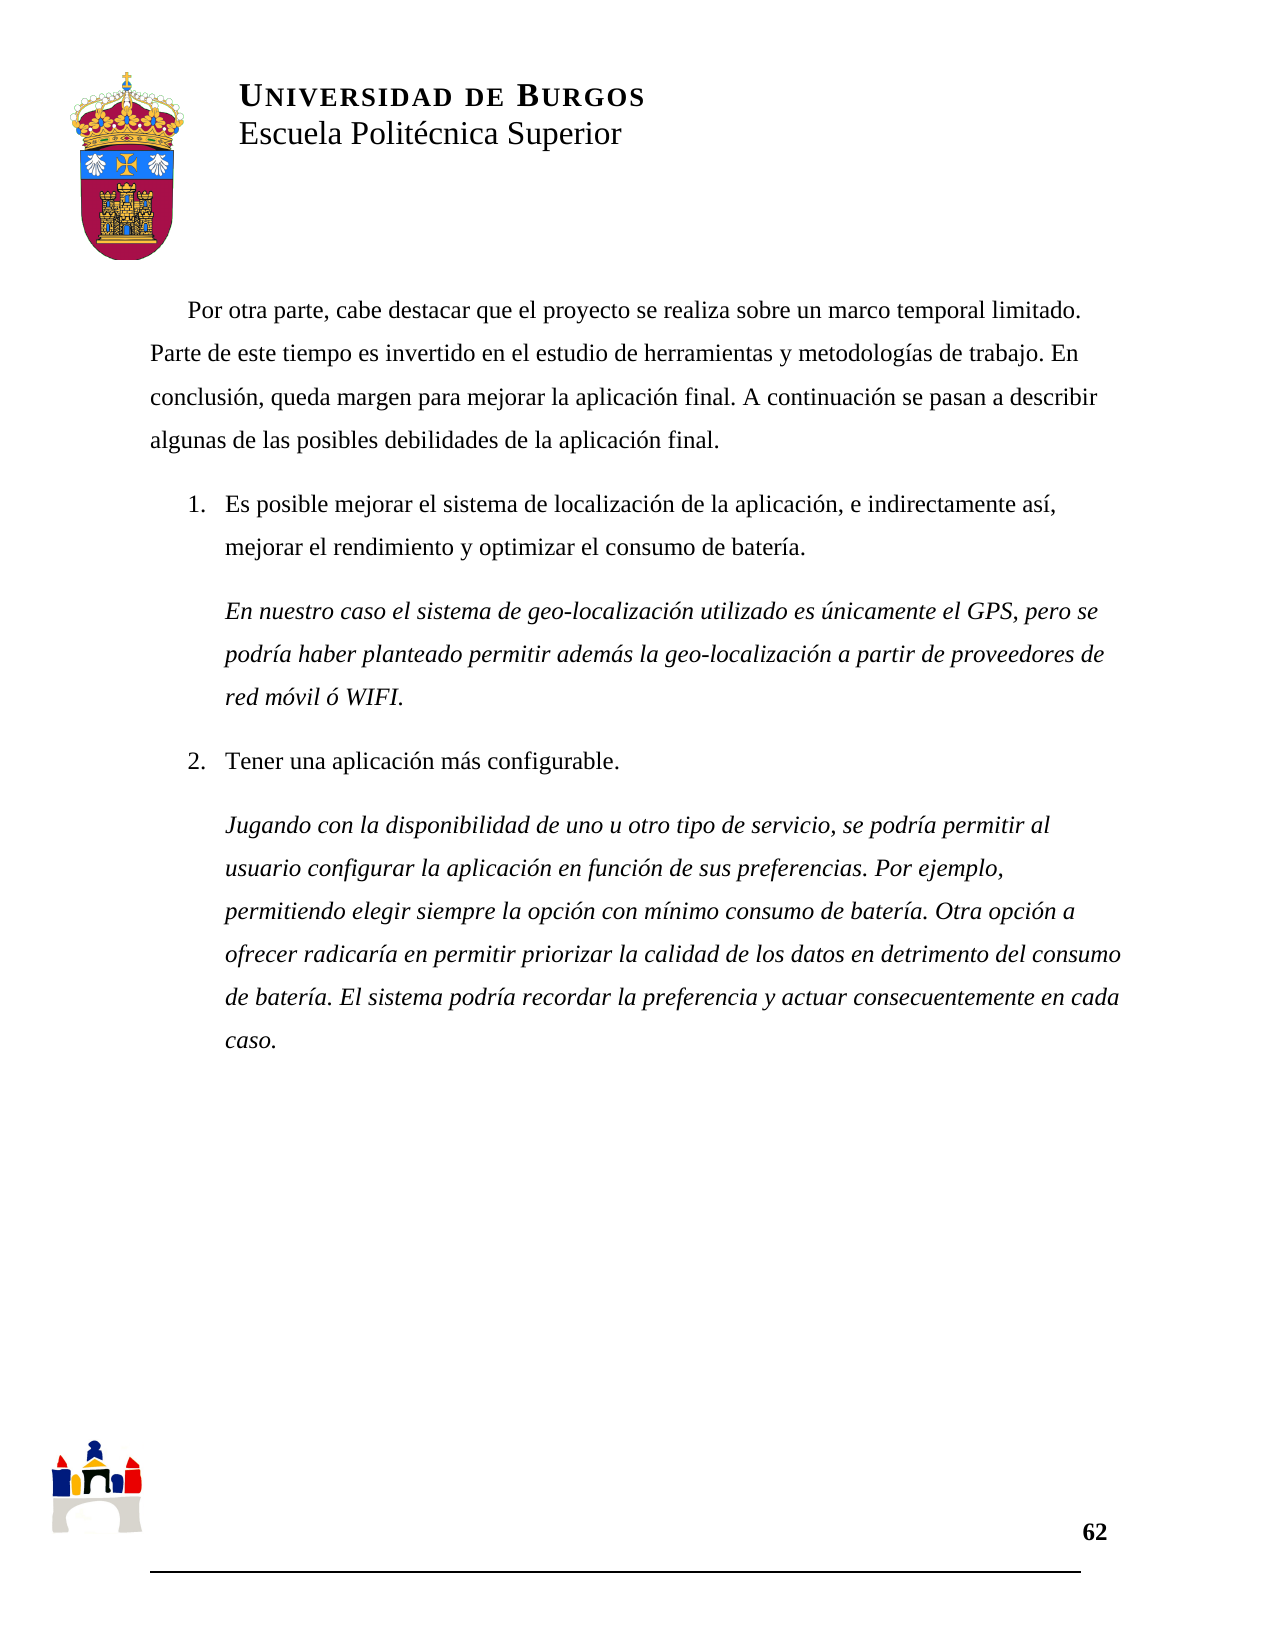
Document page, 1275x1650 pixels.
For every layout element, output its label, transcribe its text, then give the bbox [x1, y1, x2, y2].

text Por otra parte, cabe destacar que el proyecto se realiza sobre un marco temporal limitado. Parte de este tiempo es invertido en el estudio de herramientas y metodologías de trabajo. En conclusión, queda margen para mejorar la aplicación final. A continuación se pasan a describir algunas de las posibles debilidades de la aplicación final. [150, 295, 1125, 453]
list Es posible mejorar el sistema de localización de la aplicación, e indirectamente así, mejorar el rendimiento y optimizar el consumo de batería. [187, 489, 1125, 561]
picture [32, 72, 220, 260]
text Jugando con la disponibilidad de uno u otro tipo de servicio, se podría permitir al usuario configurar la aplicación en función de sus preferencias. Por ejemplo, permitiendo elegir siempre la opción con mínimo consumo de batería. Otra opción a ofrecer radicaría en permitir priorizar la calidad de los datos en detrimento del consumo de batería. El sistema podría recordar la preferencia y actuar consecuentemente en cada caso. [225, 810, 1125, 1054]
list Tener una aplicación más configurable. [187, 746, 1125, 775]
text En nuestro caso el sistema de geo-localización utilizado es únicamente el GPS, pero se podría haber planteado permitir además la geo-localización a partir de proveedores de red móvil ó WIFI. [225, 596, 1125, 711]
